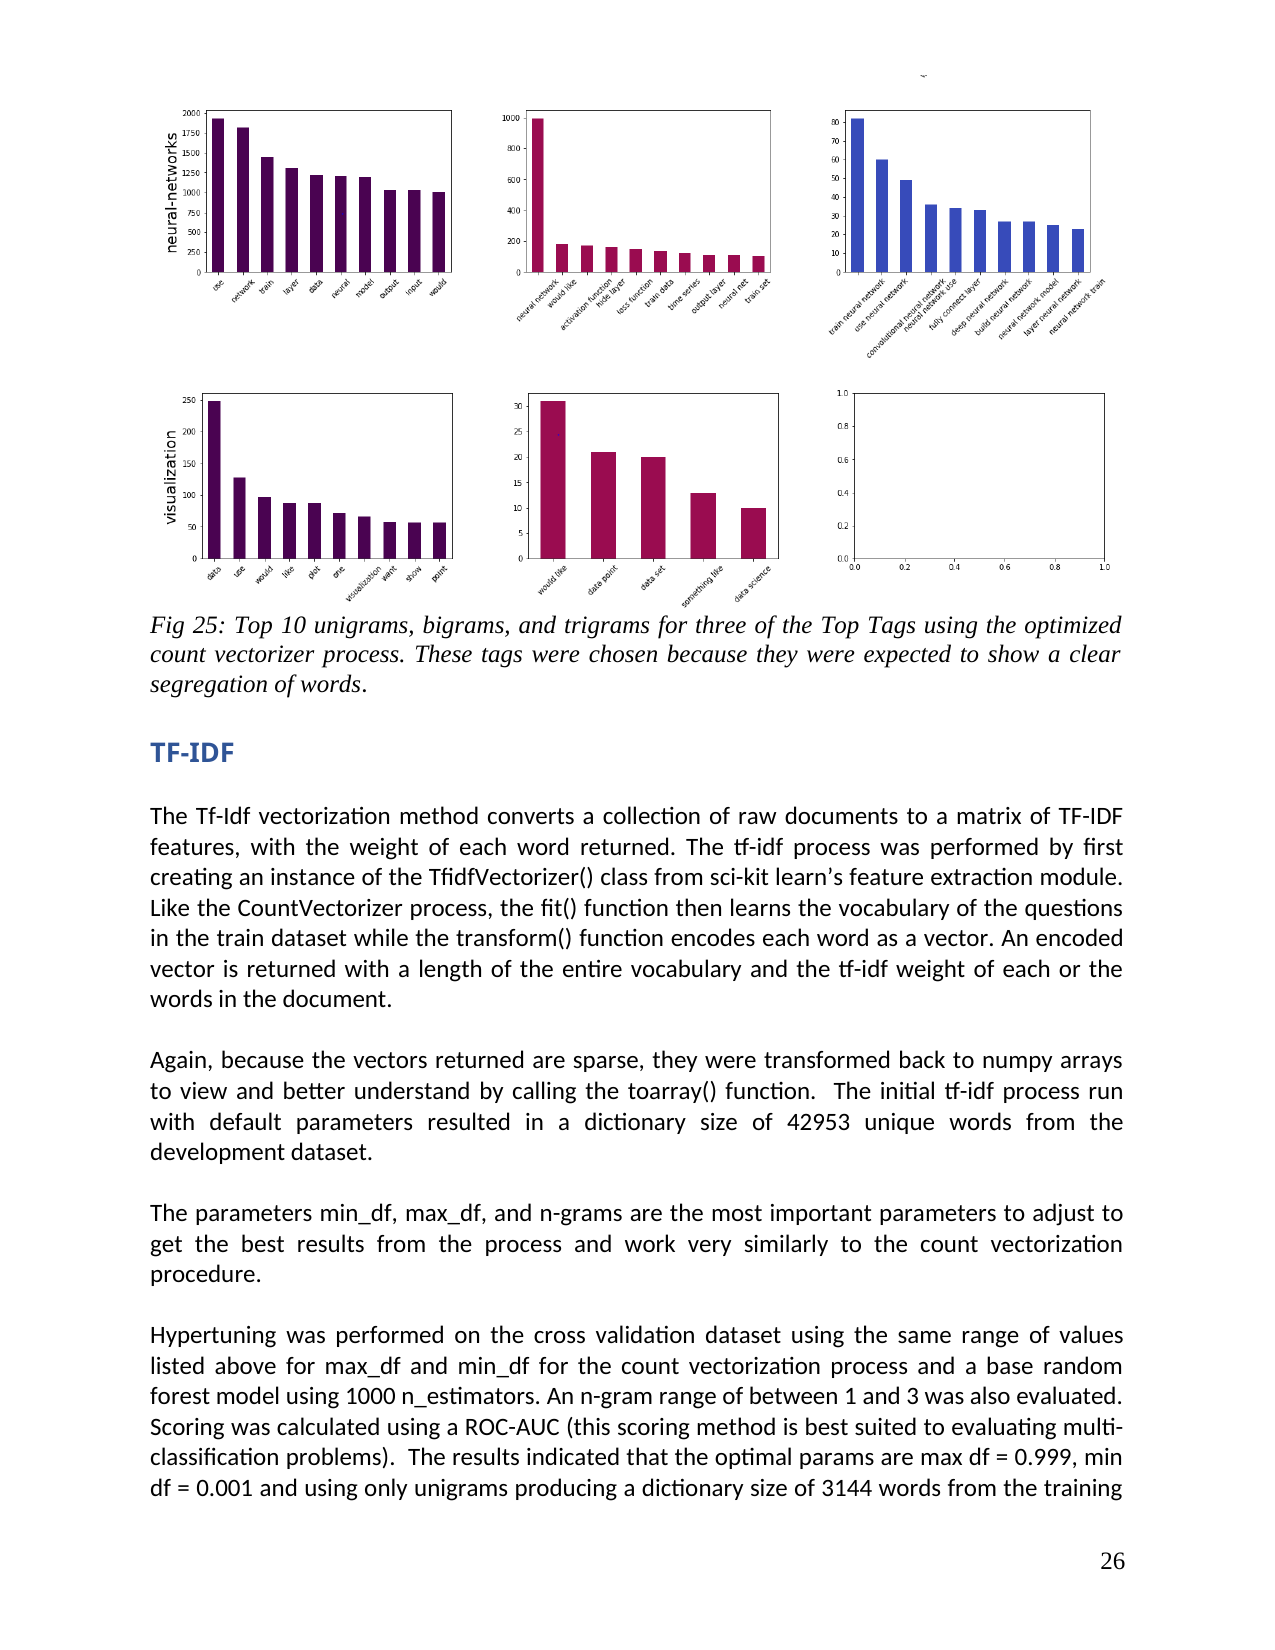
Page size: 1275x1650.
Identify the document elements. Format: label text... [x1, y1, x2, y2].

text Again, because the vectors returned are sparse, they were transformed back to numpy arrays to view and better understand by calling the toarray() function. The initial tf-idf process run with default parameters resulted in a dictionary size of 42953 unique words from the development dataset. [150, 1045, 1125, 1167]
text The Tf-Idf vectorization method converts a collection of raw documents to a matrix of TF-IDF features, with the weight of each word returned. The tf-idf process was performed by first creating an instance of the TfidfVectorizer() class from sci-kit learn’s feature extraction module. Like the CountVectorizer process, the fit() function then learns the vocabulary of the questions in the train dataset while the transform() function encodes each word as a vector. An encoded vector is returned with a length of the entire vocabulary and the tf-idf weight of each or the words in the document. [150, 801, 1125, 1014]
text The parameters min_df, max_df, and n-grams are the most important parameters to adjust to get the best results from the process and work very similarly to the count vectorization procedure. [150, 1197, 1125, 1289]
picture [150, 75, 1125, 611]
subtitle TF-IDF [150, 733, 1125, 770]
text Fig 25: Top 10 unigrams, bigrams, and trigrams for three of the Top Tags using the optimized count vectorizer process. These tags were chosen because they were expected to show a clear segregation of words. [150, 611, 1125, 698]
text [150, 1319, 1125, 1502]
